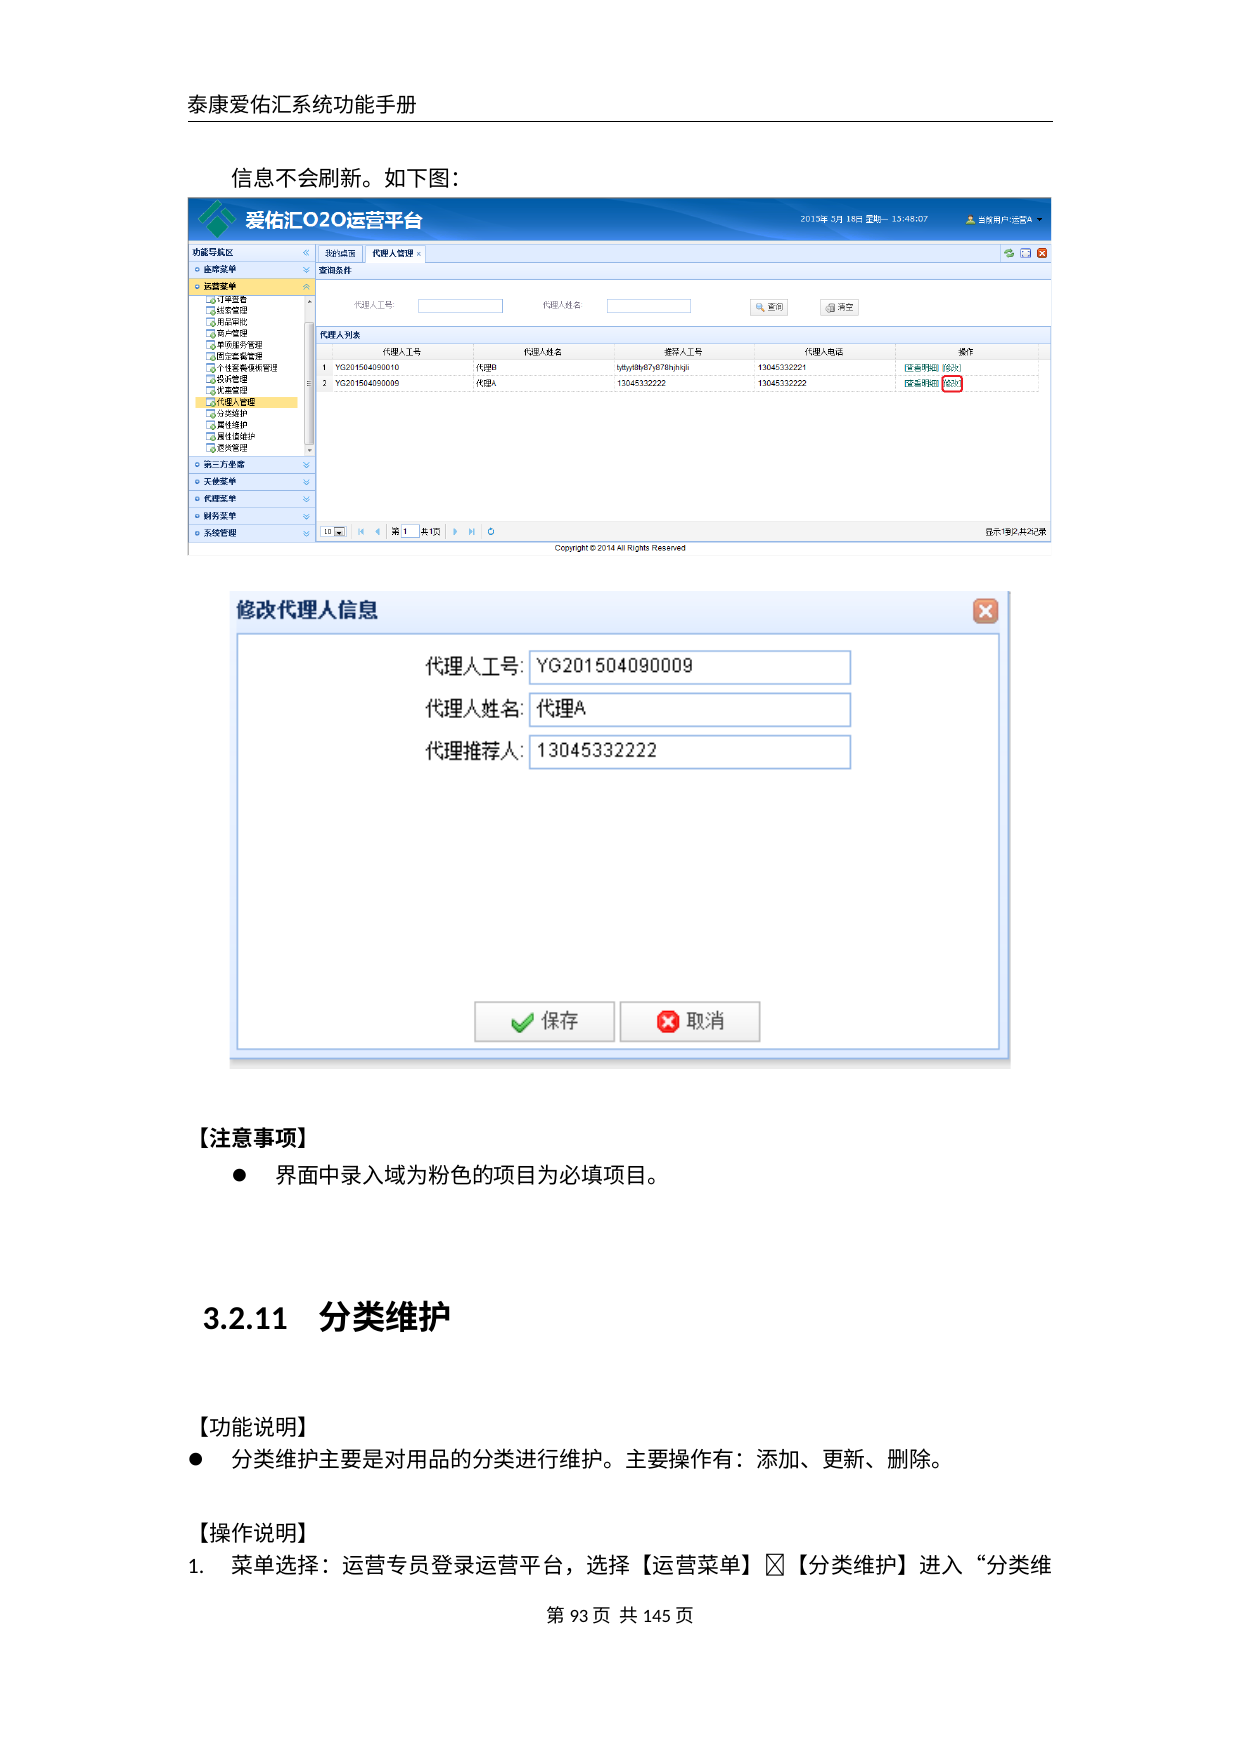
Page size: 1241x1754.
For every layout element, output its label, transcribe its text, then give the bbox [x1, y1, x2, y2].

list 分类维护主要是对用品的分类进行维护。主要操作有：添加、更新、删除。 [187, 1442, 1053, 1474]
picture [187, 197, 1052, 556]
list 界面中录入域为粉色的项目为必填项目。 [231, 1158, 1053, 1190]
text 【功能说明】 [187, 1409, 1053, 1442]
picture [229, 591, 1011, 1069]
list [187, 160, 1053, 193]
text 【操作说明】 [187, 1516, 1053, 1548]
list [187, 1548, 1053, 1581]
text 【注意事项】 [187, 1121, 1053, 1153]
subtitle 分类维护 [202, 1282, 1053, 1347]
